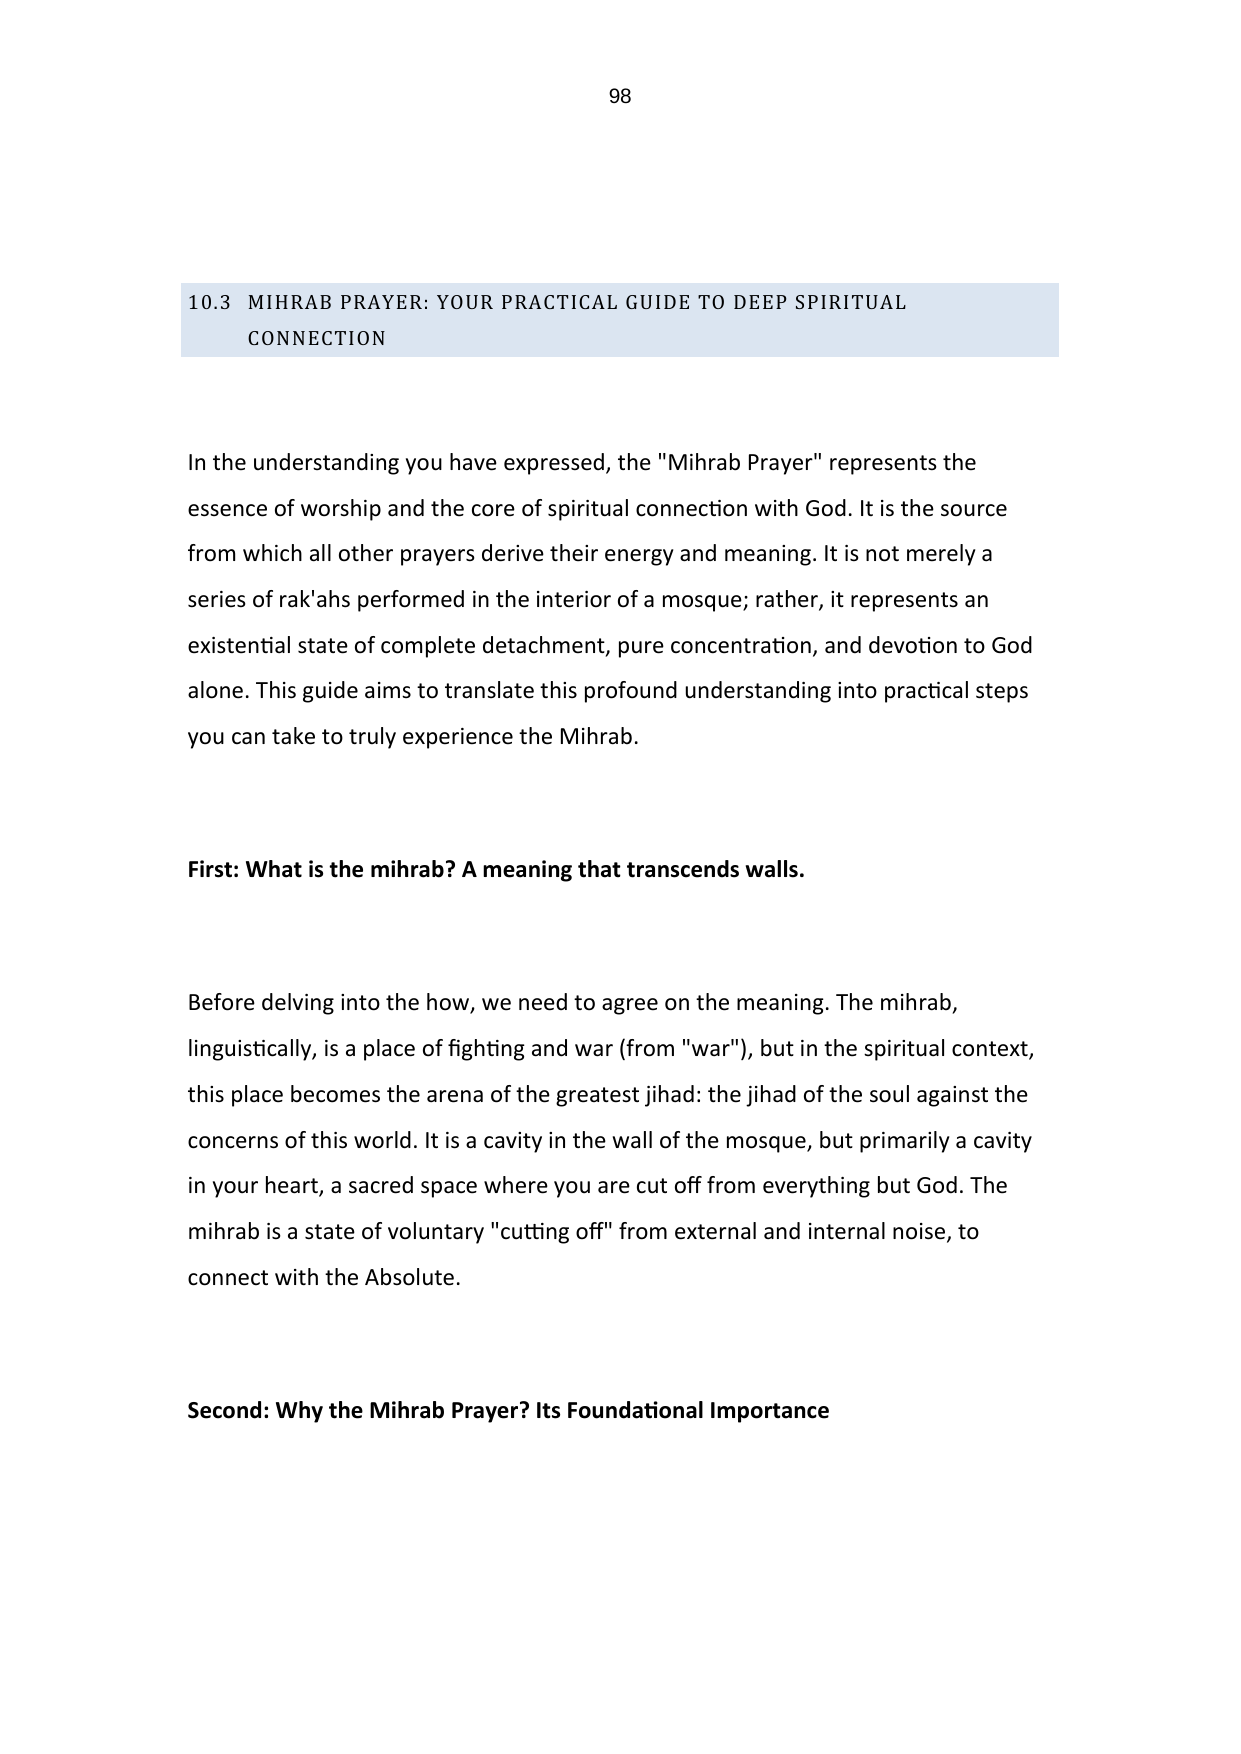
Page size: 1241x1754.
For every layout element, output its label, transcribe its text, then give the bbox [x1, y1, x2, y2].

text Second: Why the Mihrab Prayer? Its Foundational Importance [187, 1394, 1053, 1424]
text Before delving into the how, we need to agree on the meaning. The mihrab, linguistically, is a place of fighting and war (from "war"), but in the spiritual context, this place becomes the arena of the greatest jihad: the jihad of the soul against the concerns of this world. It is a cavity in the wall of the mosque, but primarily a cavity in your heart, a sacred space where you are cut off from everything but God. The mihrab is a state of voluntary "cutting off" from external and internal noise, to connect with the Absolute. [187, 987, 1053, 1291]
text First: What is the mihrab? A meaning that transcends walls. [187, 853, 1053, 884]
subtitle Mihrab Prayer: Your Practical Guide to Deep Spiritual Connection [188, 289, 1053, 351]
text In the understanding you have expressed, the "Mihrab Prayer" represents the essence of worship and the core of spiritual connection with God. It is the source from which all other prayers derive their energy and meaning. It is not merely a series of rak'ahs performed in the interior of a mosque; rather, it represents an existential state of complete detachment, pure concentration, and devotion to God alone. This guide aims to translate this profound understanding into practical steps you can take to truly experience the Mihrab. [187, 446, 1053, 751]
